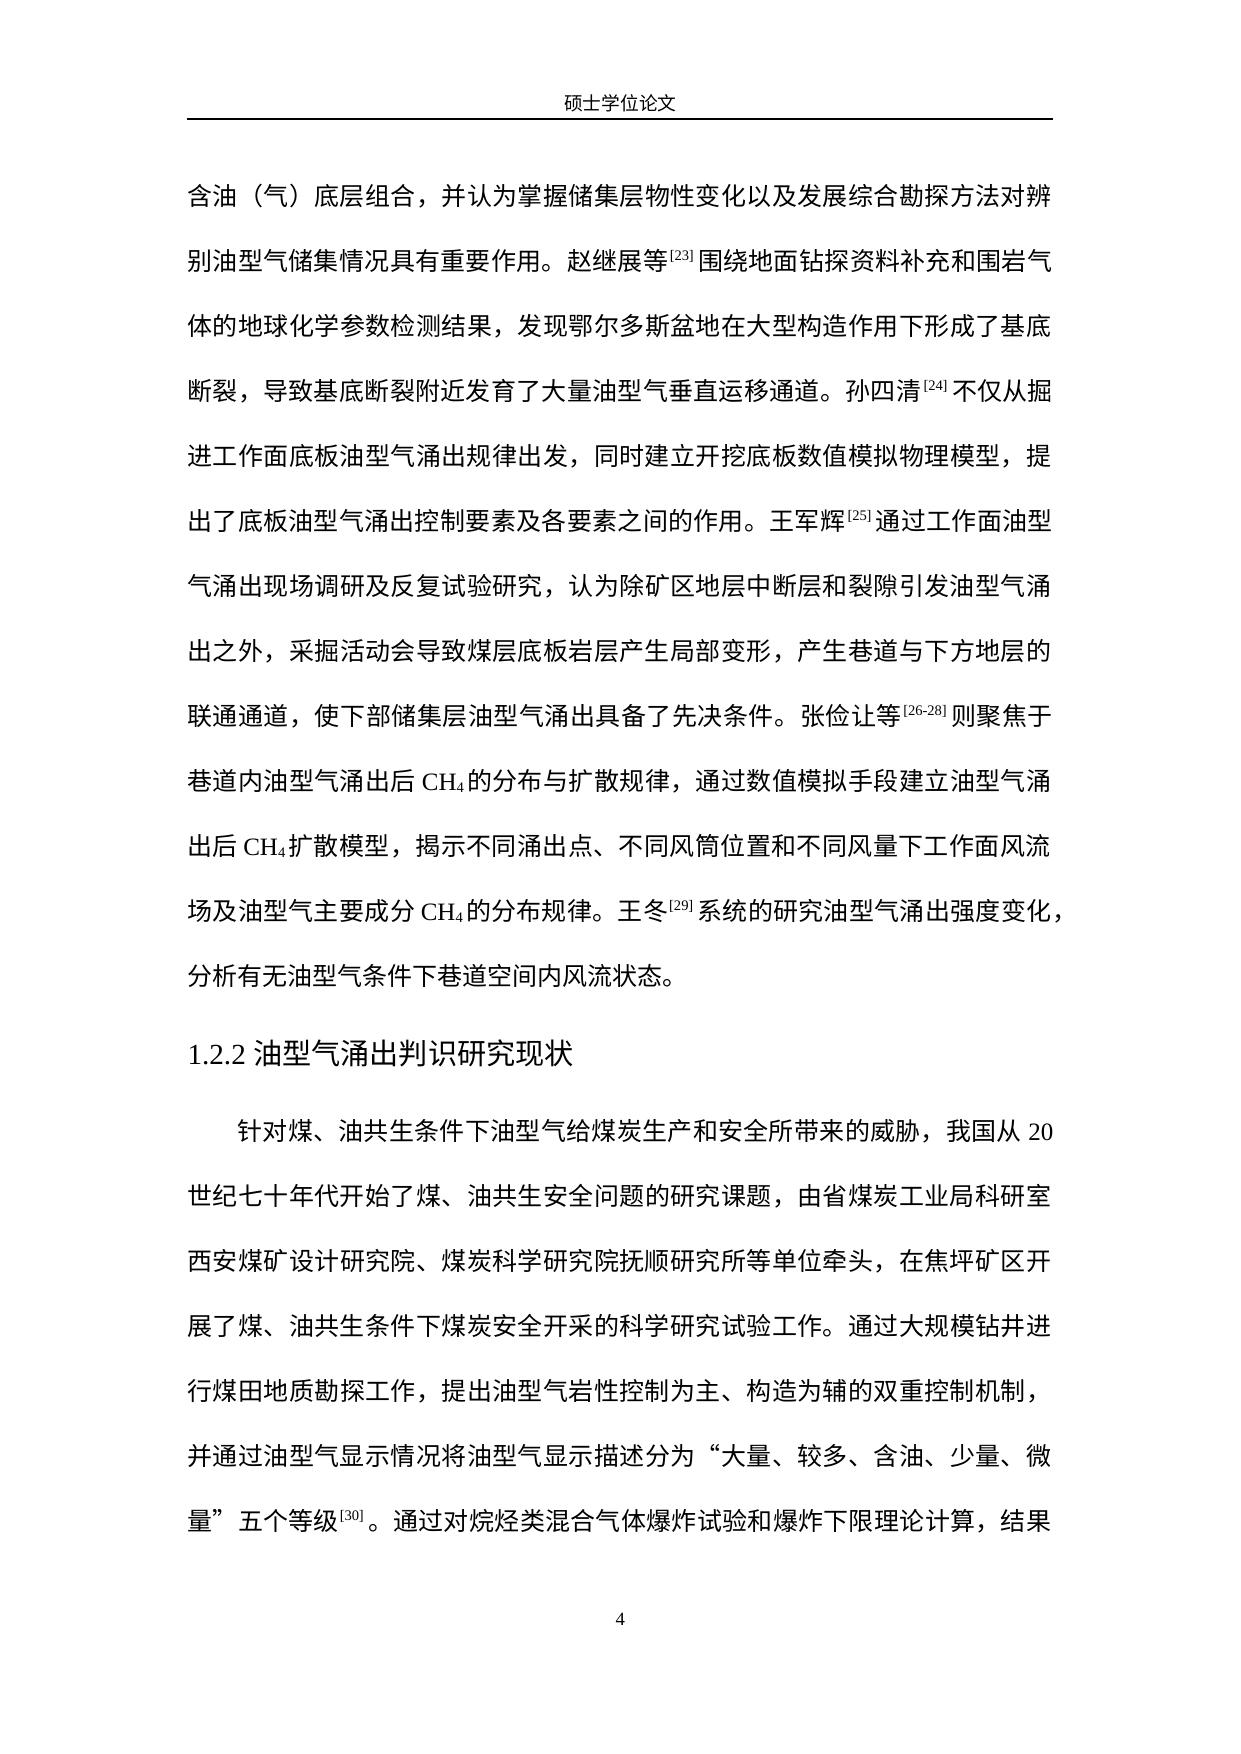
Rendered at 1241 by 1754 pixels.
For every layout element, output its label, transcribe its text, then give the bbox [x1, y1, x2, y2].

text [187, 162, 1053, 1007]
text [187, 1097, 1053, 1552]
list 油型气涌出判识研究现状 [187, 1019, 1053, 1084]
